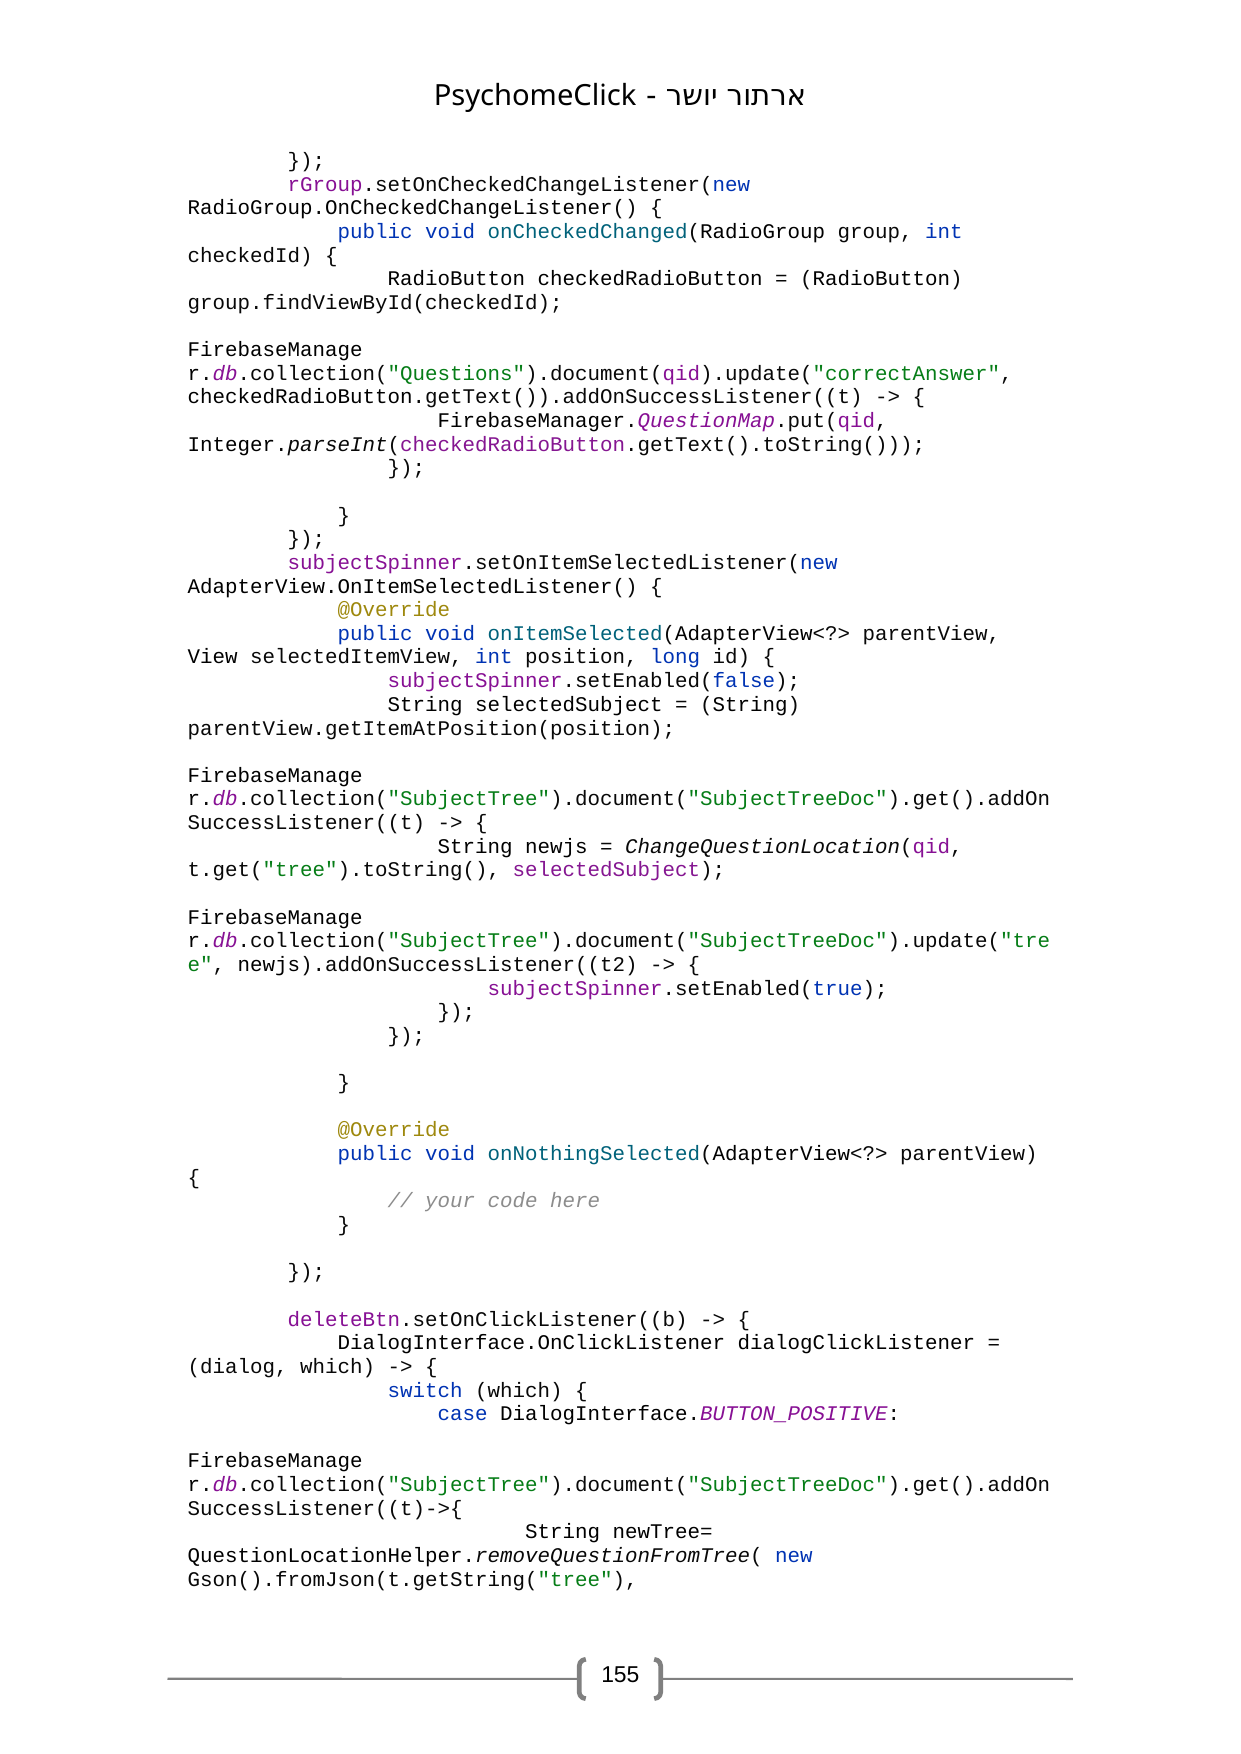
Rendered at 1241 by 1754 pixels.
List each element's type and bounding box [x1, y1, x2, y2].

text [187, 150, 1053, 1592]
